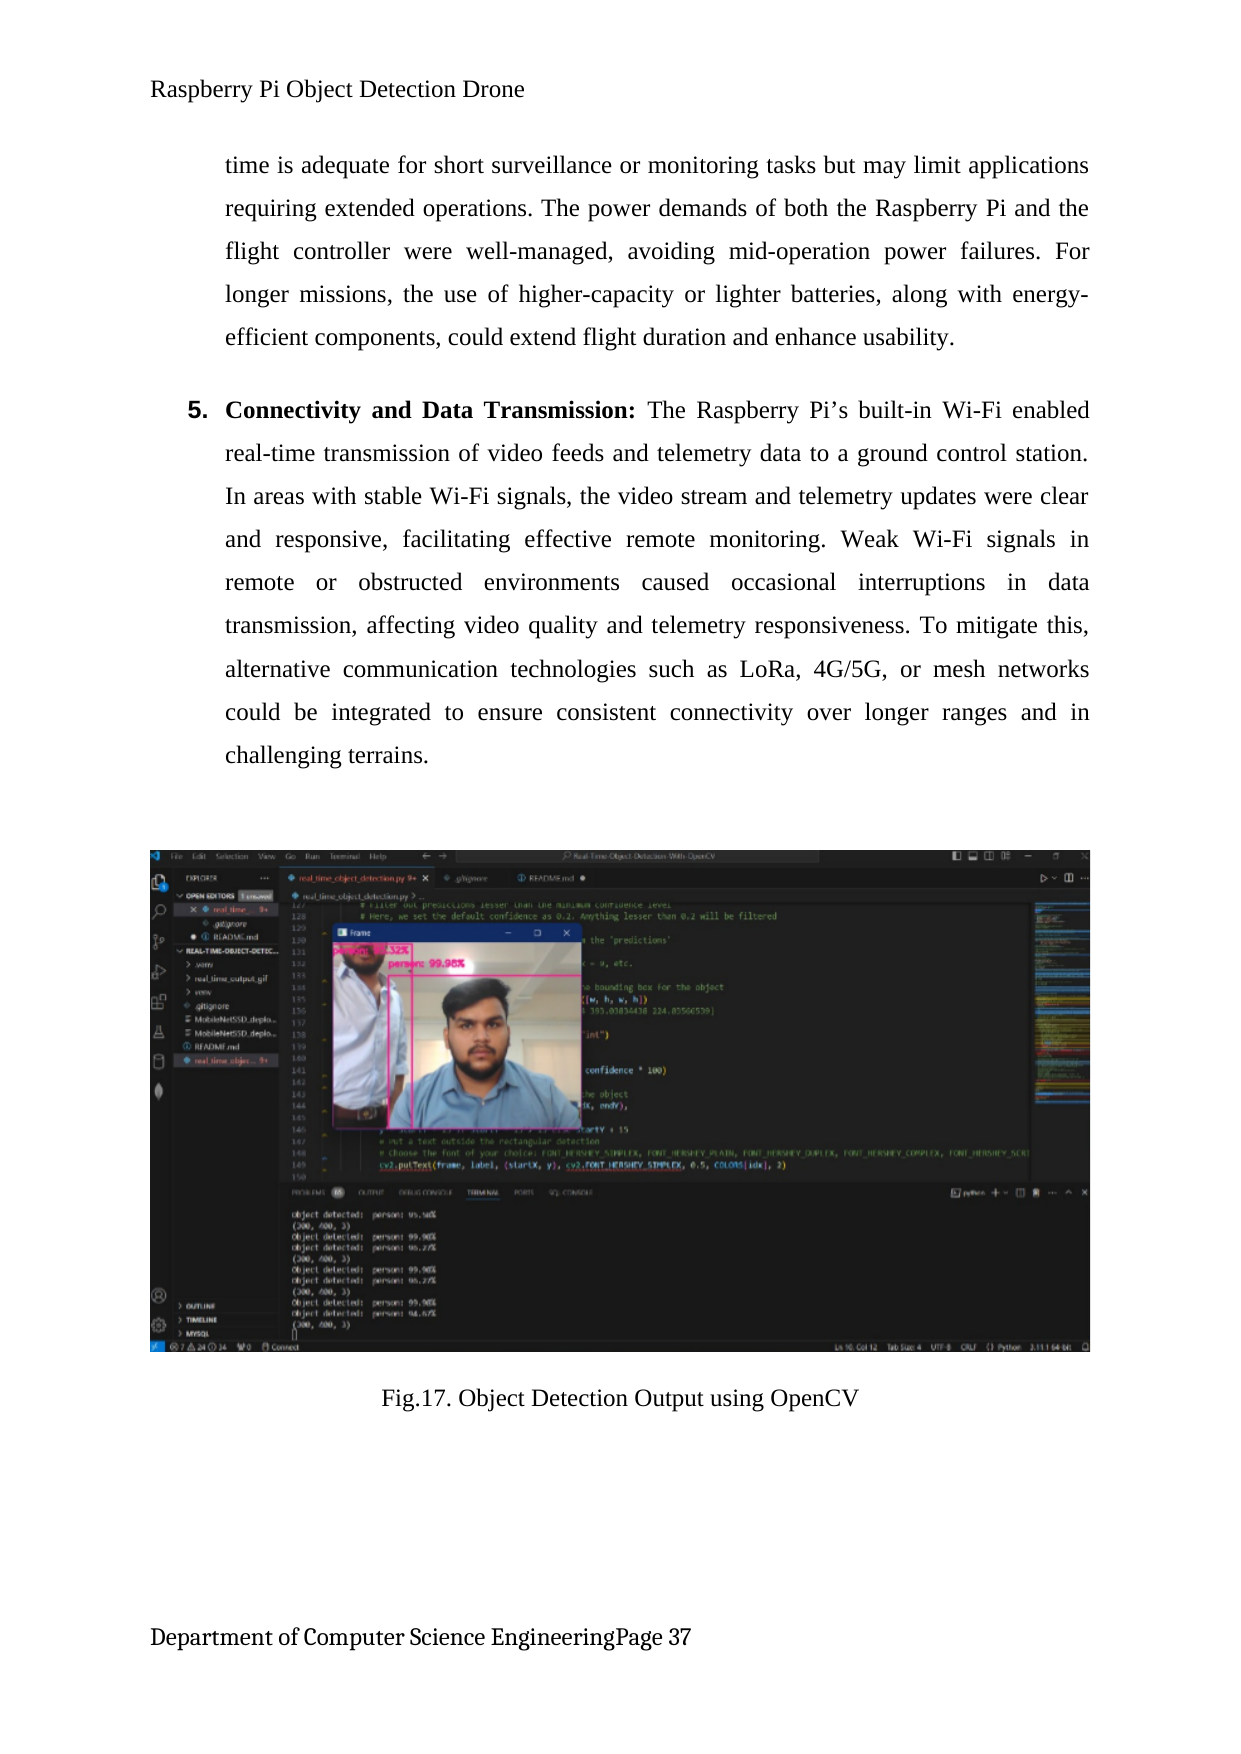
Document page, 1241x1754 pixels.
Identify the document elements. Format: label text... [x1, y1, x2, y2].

list Connectivity and Data Transmission: The Raspberry Pi’s built-in Wi-Fi enabled real-time transmission of video feeds and telemetry data to a ground control station. In areas with stable Wi-Fi signals, the video stream and telemetry updates were clear and responsive, facilitating effective remote monitoring. Weak Wi-Fi signals in remote or obstructed environments caused occasional interruptions in data transmission, affecting video quality and telemetry responsiveness. To mitigate this, alternative communication technologies such as LoRa, 4G/5G, or mesh networks could be integrated to ensure consistent connectivity over longer ranges and in challenging terrains. [187, 395, 1090, 769]
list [187, 150, 1090, 351]
text Fig.17. Object Detection Output using OpenCV [150, 1383, 1090, 1412]
picture [150, 850, 1091, 1352]
